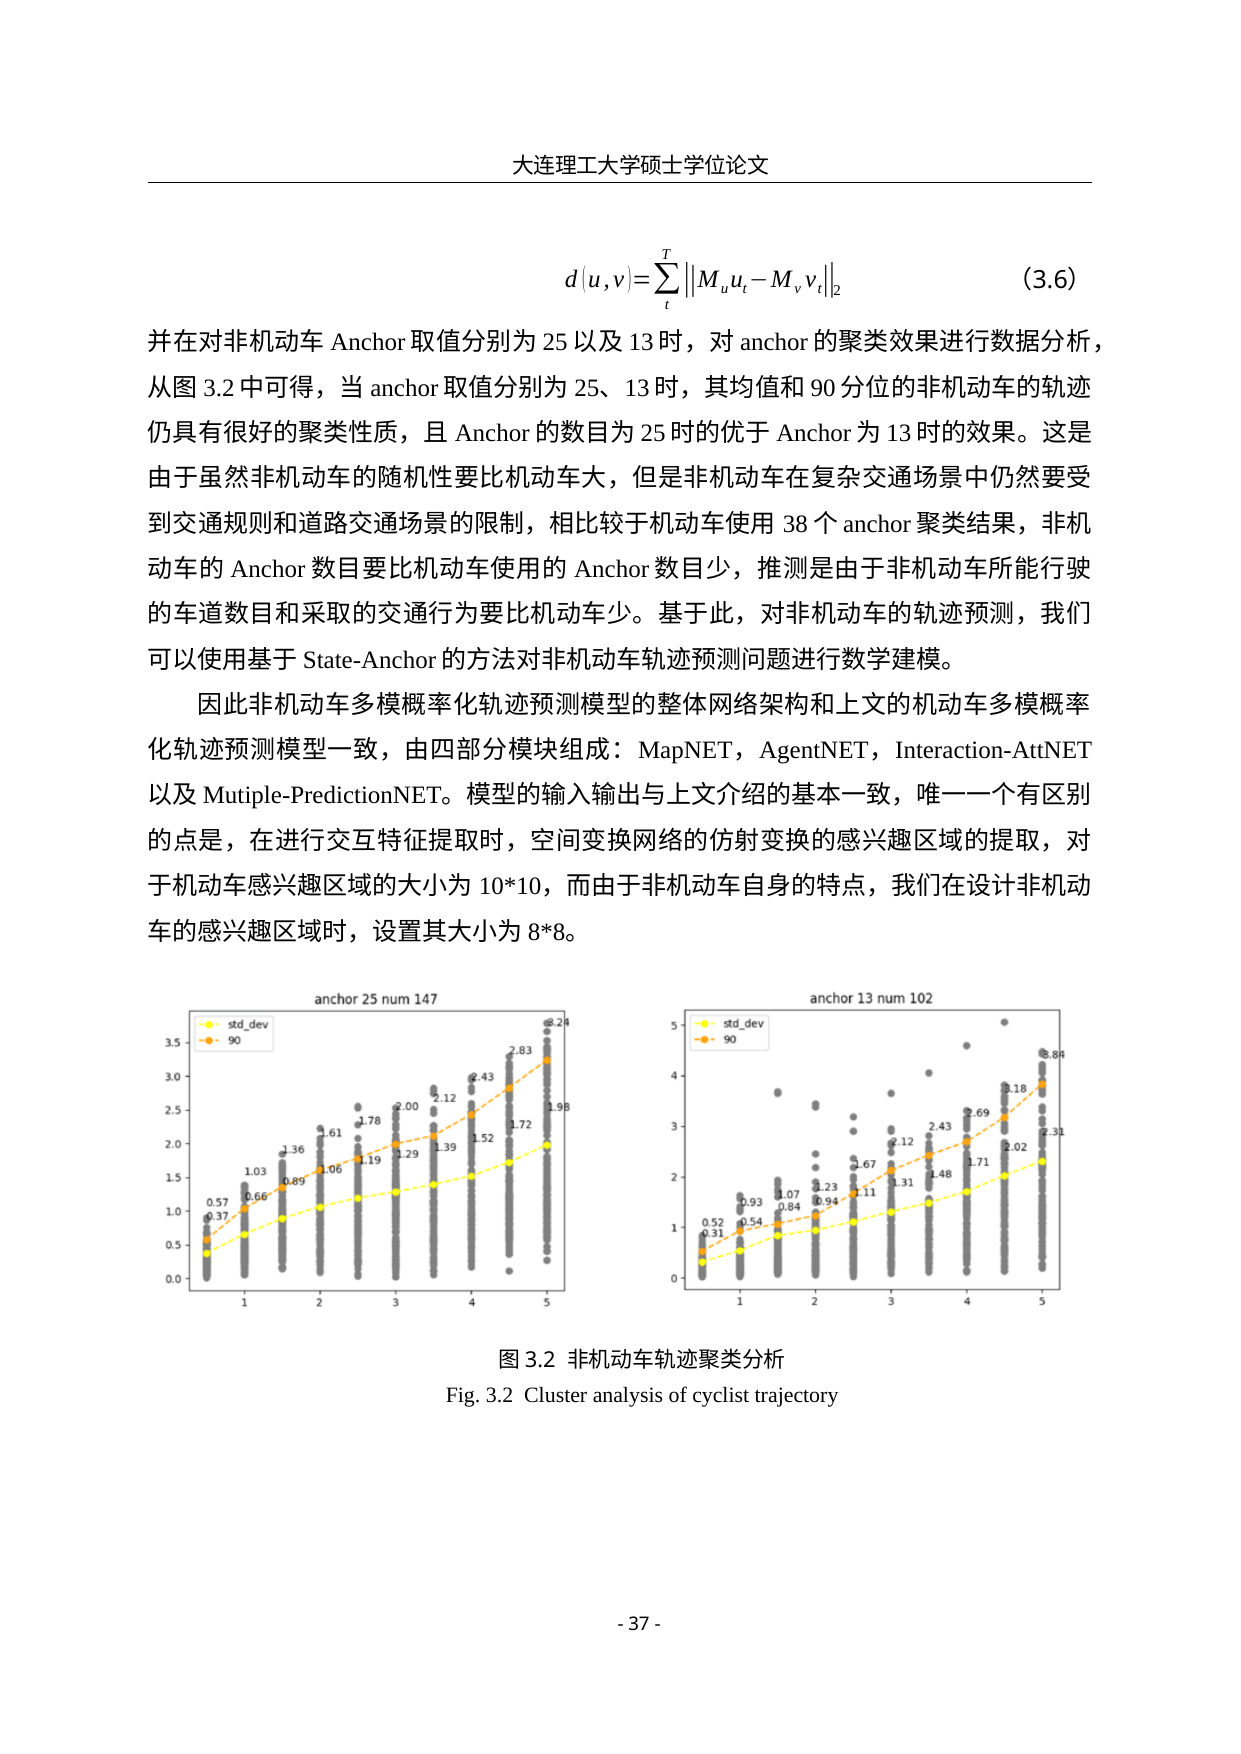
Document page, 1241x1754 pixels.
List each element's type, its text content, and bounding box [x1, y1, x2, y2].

text Fig. 3.2 Cluster analysis of cyclist trajectory [148, 1382, 1092, 1407]
text 并在对非机动车Anchor取值分别为25以及13时，对anchor的聚类效果进行数据分析，从图3.2中可得，当anchor取值分别为25、13时，其均值和90分位的非机动车的轨迹仍具有很好的聚类性质，且Anchor的数目为25时的优于Anchor为13时的效果。这是由于虽然非机动车的随机性要比机动车大，但是非机动车在复杂交通场景中仍然要受到交通规则和道路交通场景的限制，相比较于机动车使用38个anchor聚类结果，非机动车的Anchor数目要比机动车使用的Anchor数目少，推测是由于非机动车所能行驶的车道数目和采取的交通行为要比机动车少。基于此，对非机动车的轨迹预测，我们可以使用基于State-Anchor的方法对非机动车轨迹预测问题进行数学建模。 [148, 322, 1092, 675]
text 图3.2 非机动车轨迹聚类分析 [148, 1342, 1092, 1374]
text 因此非机动车多模概率化轨迹预测模型的整体网络架构和上文的机动车多模概率化轨迹预测模型一致，由四部分模块组成：MapNET，AgentNET，Interaction-AttNET以及Mutiple-PredictionNET。模型的输入输出与上文介绍的基本一致，唯一一个有区别的点是，在进行交互特征提取时，空间变换网络的仿射变换的感兴趣区域的提取，对于机动车感兴趣区域的大小为10*10，而由于非机动车自身的特点，我们在设计非机动车的感兴趣区域时，设置其大小为8*8。 [148, 684, 1092, 947]
text （3.6） [148, 246, 1092, 313]
picture [147, 956, 1093, 1336]
